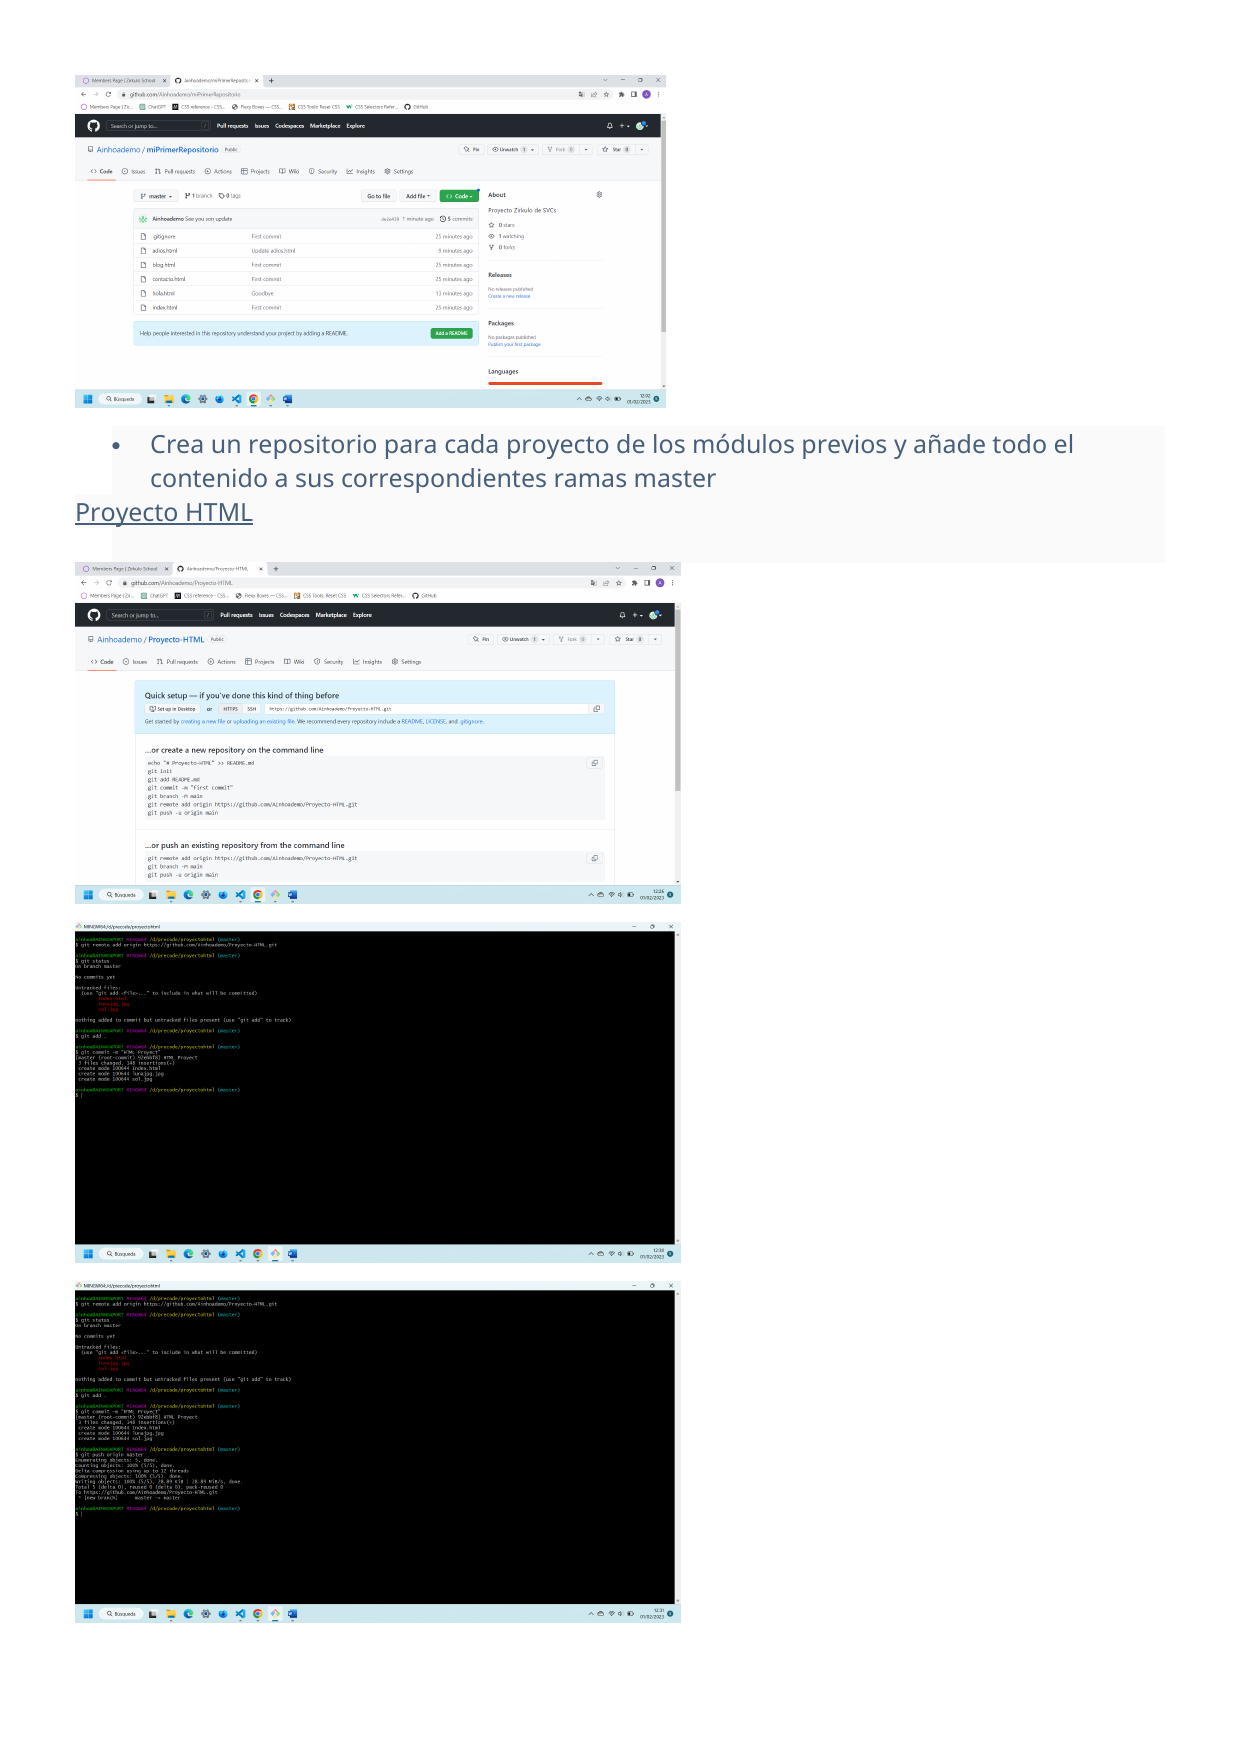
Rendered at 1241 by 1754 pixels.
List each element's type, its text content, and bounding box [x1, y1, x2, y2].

list Crea un repositorio para cada proyecto de los módulos previos y añade todo el contenido a sus correspondientes ramas master [112, 426, 1165, 494]
picture [75, 922, 681, 1263]
picture [75, 75, 667, 408]
picture [75, 562, 681, 904]
picture [75, 1281, 681, 1623]
text Proyecto HTML [75, 494, 1165, 528]
